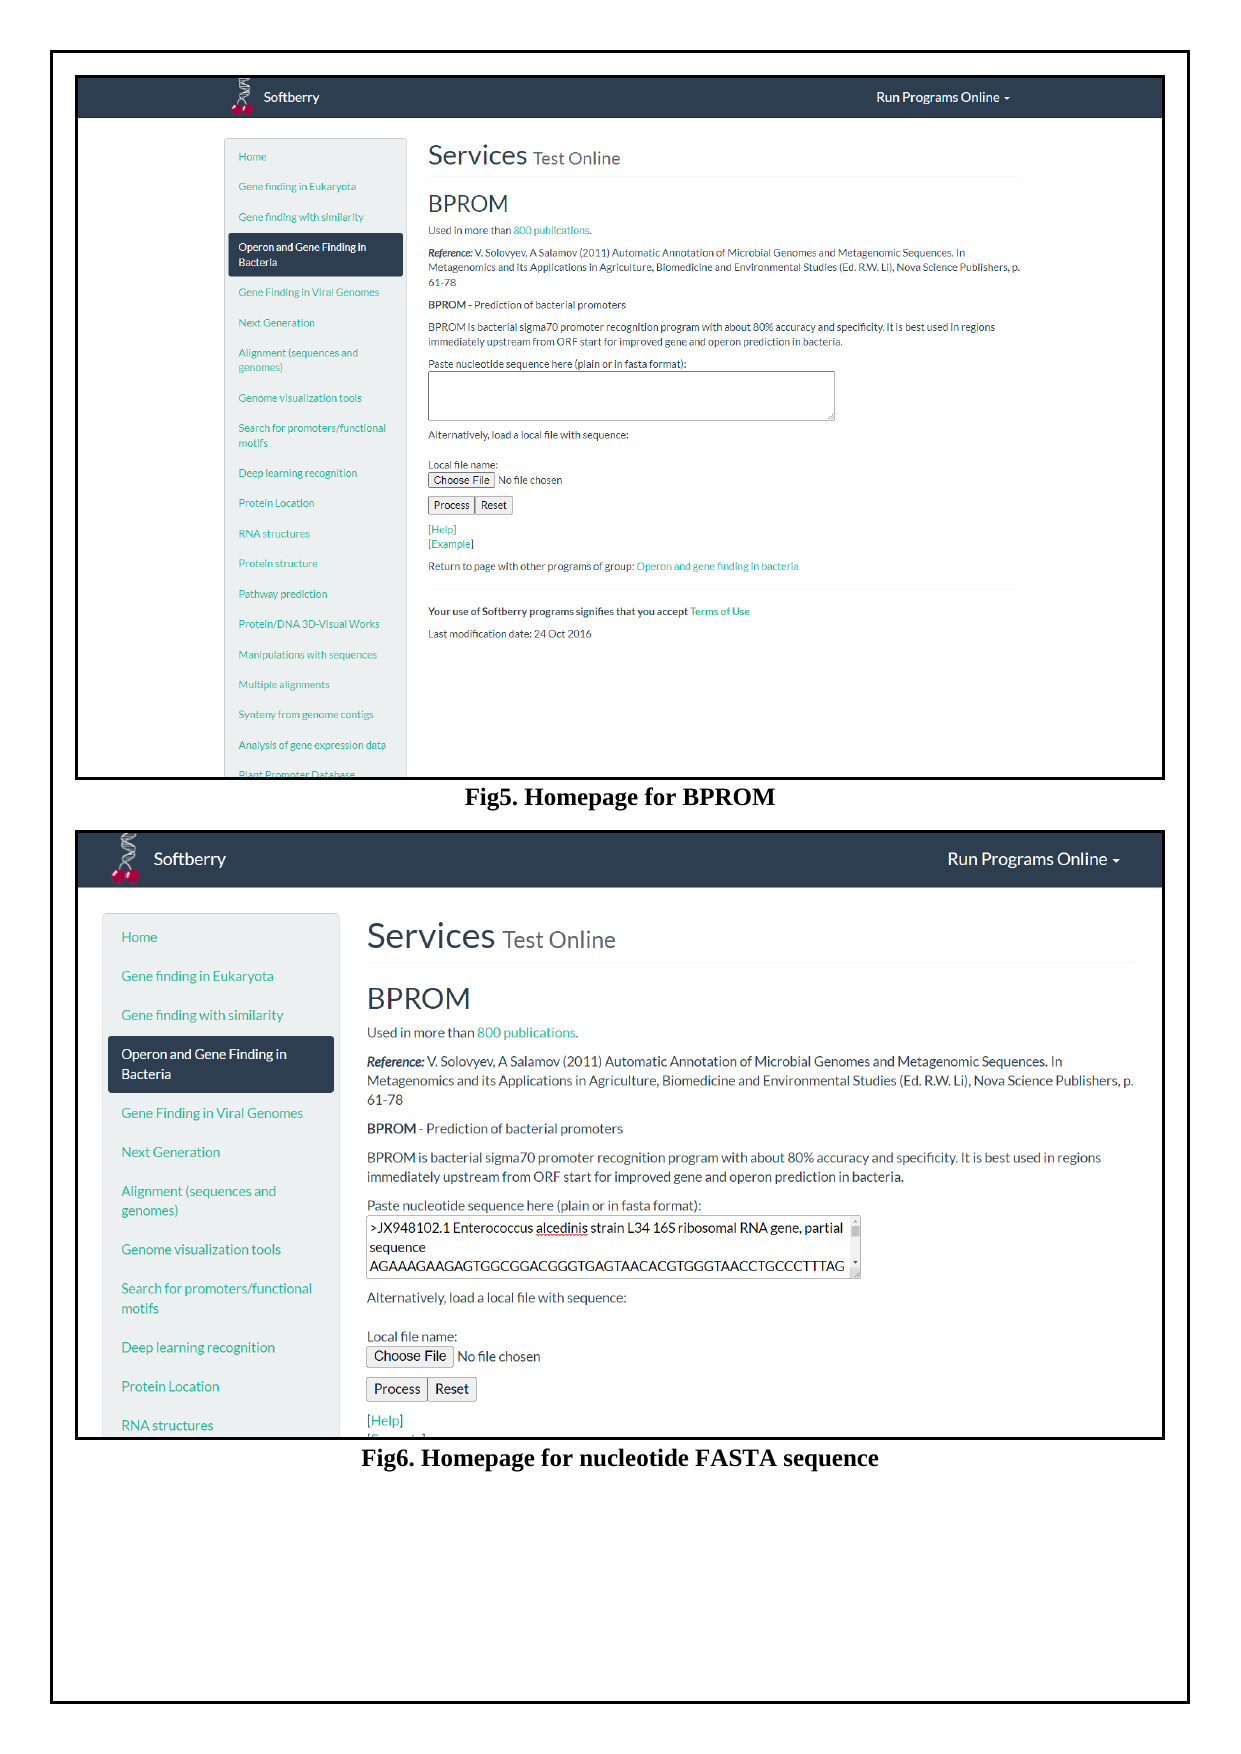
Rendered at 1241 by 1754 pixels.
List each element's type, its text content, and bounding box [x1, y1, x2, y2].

text Fig6. Homepage for nucleotide FASTA sequence [75, 1440, 1165, 1471]
text Fig5. Homepage for BPROM [75, 780, 1165, 811]
picture [78, 833, 1162, 1437]
picture [78, 78, 1162, 777]
